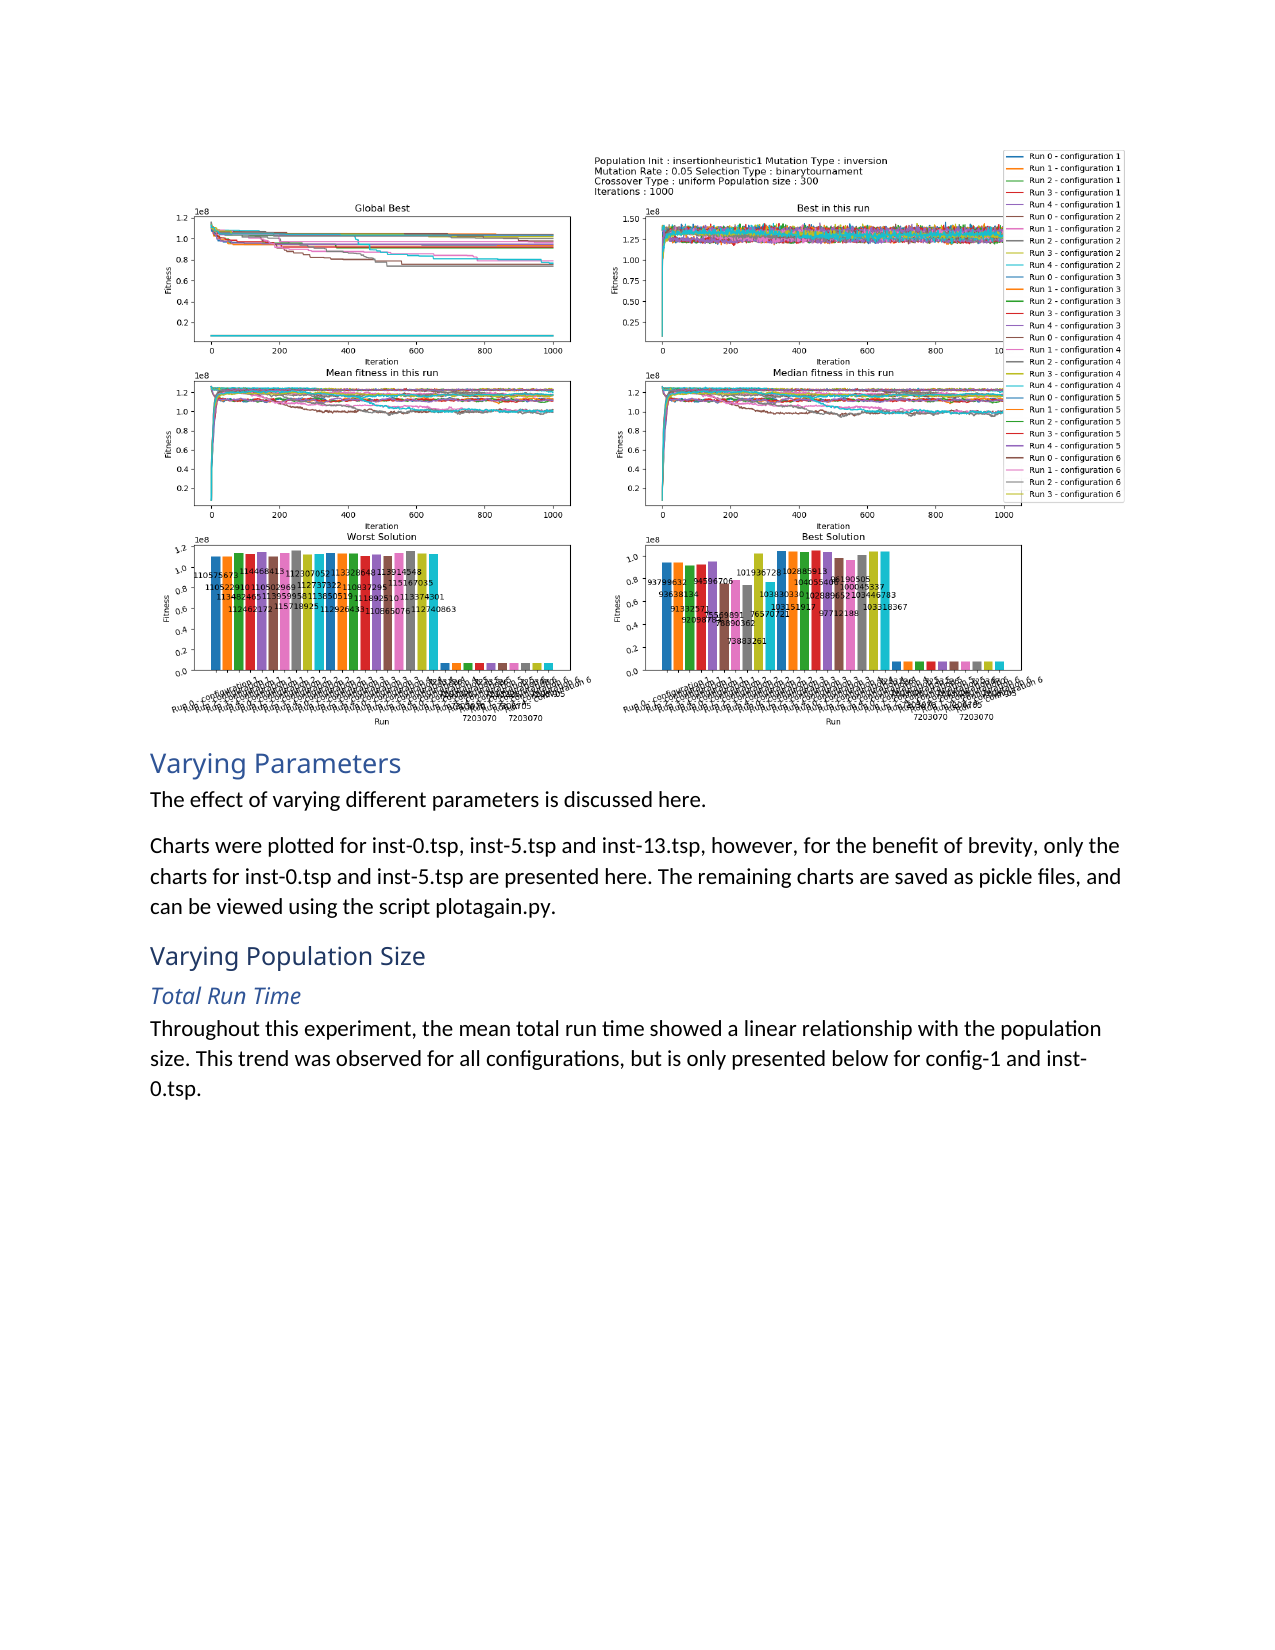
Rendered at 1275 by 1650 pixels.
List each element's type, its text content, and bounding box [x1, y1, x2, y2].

picture [150, 150, 1125, 727]
subtitle Total Run Time [150, 980, 1125, 1011]
text Throughout this experiment, the mean total run time showed a linear relationship with the population size. This trend was observed for all configurations, but is only presented below for config-1 and inst-0.tsp. [150, 1014, 1125, 1102]
subtitle Varying Parameters [150, 745, 1125, 782]
text The effect of varying different parameters is discussed here. [150, 785, 1125, 813]
text Charts were plotted for inst-0.tsp, inst-5.tsp and inst-13.tsp, however, for the benefit of brevity, only the charts for inst-0.tsp and inst-5.tsp are presented here. The remaining charts are saved as pickle files, and can be viewed using the script plotagain.py. [150, 832, 1125, 920]
subtitle Varying Population Size [150, 939, 1125, 973]
